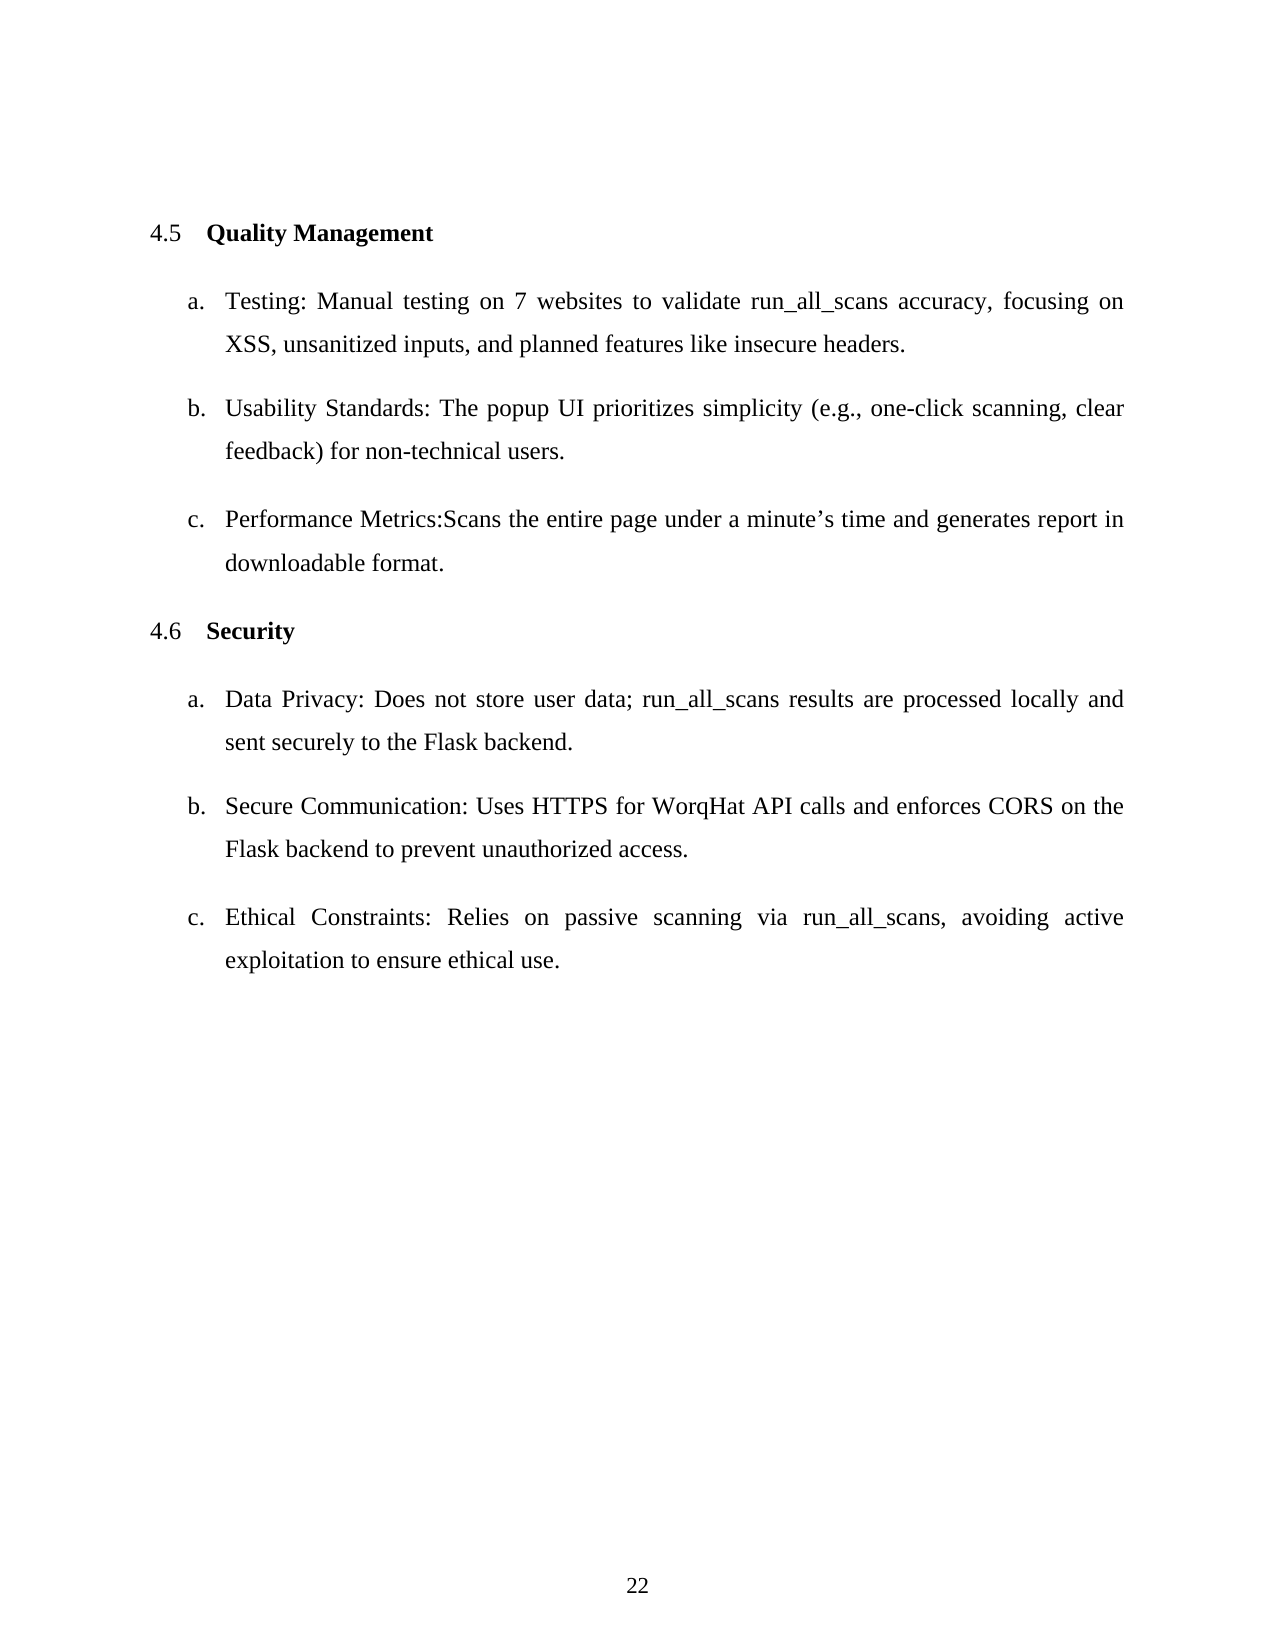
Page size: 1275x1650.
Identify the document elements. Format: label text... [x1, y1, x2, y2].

list Ethical Constraints: Relies on passive scanning via run_all_scans, avoiding active exploitation to ensure ethical use. [187, 902, 1125, 974]
list Usability Standards: The popup UI prioritizes simplicity (e.g., one-click scanning, clear feedback) for non-technical users. [187, 393, 1125, 465]
subtitle 4.6 Security [150, 616, 1125, 644]
list Testing: Manual testing on 7 websites to validate run_all_scans accuracy, focusing on XSS, unsanitized inputs, and planned features like insecure headers. [187, 286, 1125, 358]
subtitle 4.5 Quality Management [150, 218, 1125, 247]
list Performance Metrics:Scans the entire page under a minute’s time and generates report in downloadable format. [187, 504, 1125, 576]
list Data Privacy: Does not store user data; run_all_scans results are processed locally and sent securely to the Flask backend. [187, 684, 1125, 756]
list Secure Communication: Uses HTTPS for WorqHat API calls and enforces CORS on the Flask backend to prevent unauthorized access. [187, 791, 1125, 863]
